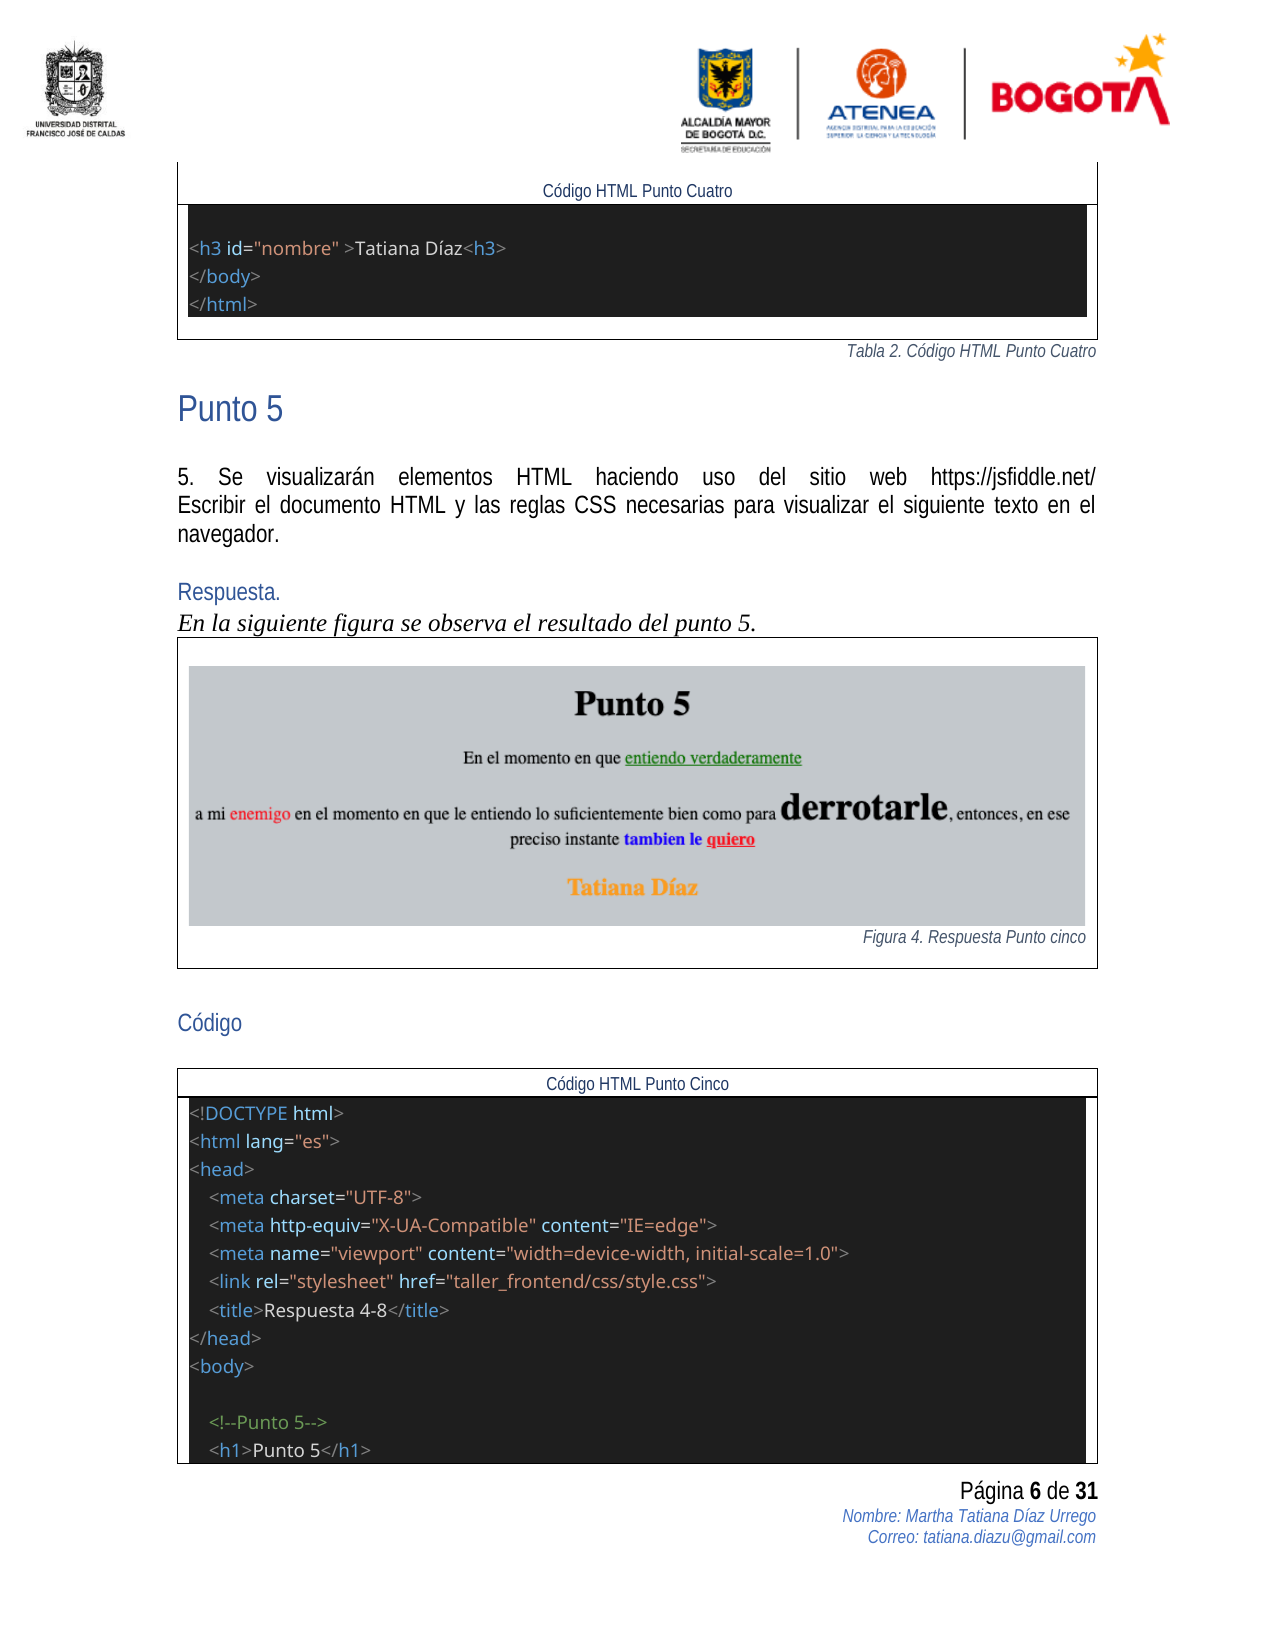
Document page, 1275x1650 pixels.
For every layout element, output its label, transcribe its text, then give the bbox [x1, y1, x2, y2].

table_header Código HTML Punto Cinco [178, 1069, 1097, 1096]
text 5. Se visualizarán elementos HTML haciendo uso del sitio web https://jsfiddle.net/ Escribir el documento HTML y las reglas CSS necesarias para visualizar el siguiente texto en el navegador. [177, 462, 1098, 548]
picture [0, 20, 1255, 161]
subtitle Respuesta. [177, 577, 1098, 606]
text En la siguiente figura se observa el resultado del punto 5. [177, 608, 1098, 637]
text Tabla 2. Código HTML Punto Cuatro [177, 340, 1098, 361]
table_header Figura 4. Respuesta Punto cinco [178, 638, 1097, 968]
picture [188, 666, 1086, 926]
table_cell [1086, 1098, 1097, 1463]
subtitle Código [177, 1008, 1098, 1037]
subtitle Punto 5 [177, 386, 1098, 429]
table_header Código HTML Punto Cuatro [178, 161, 1097, 203]
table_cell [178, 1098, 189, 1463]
